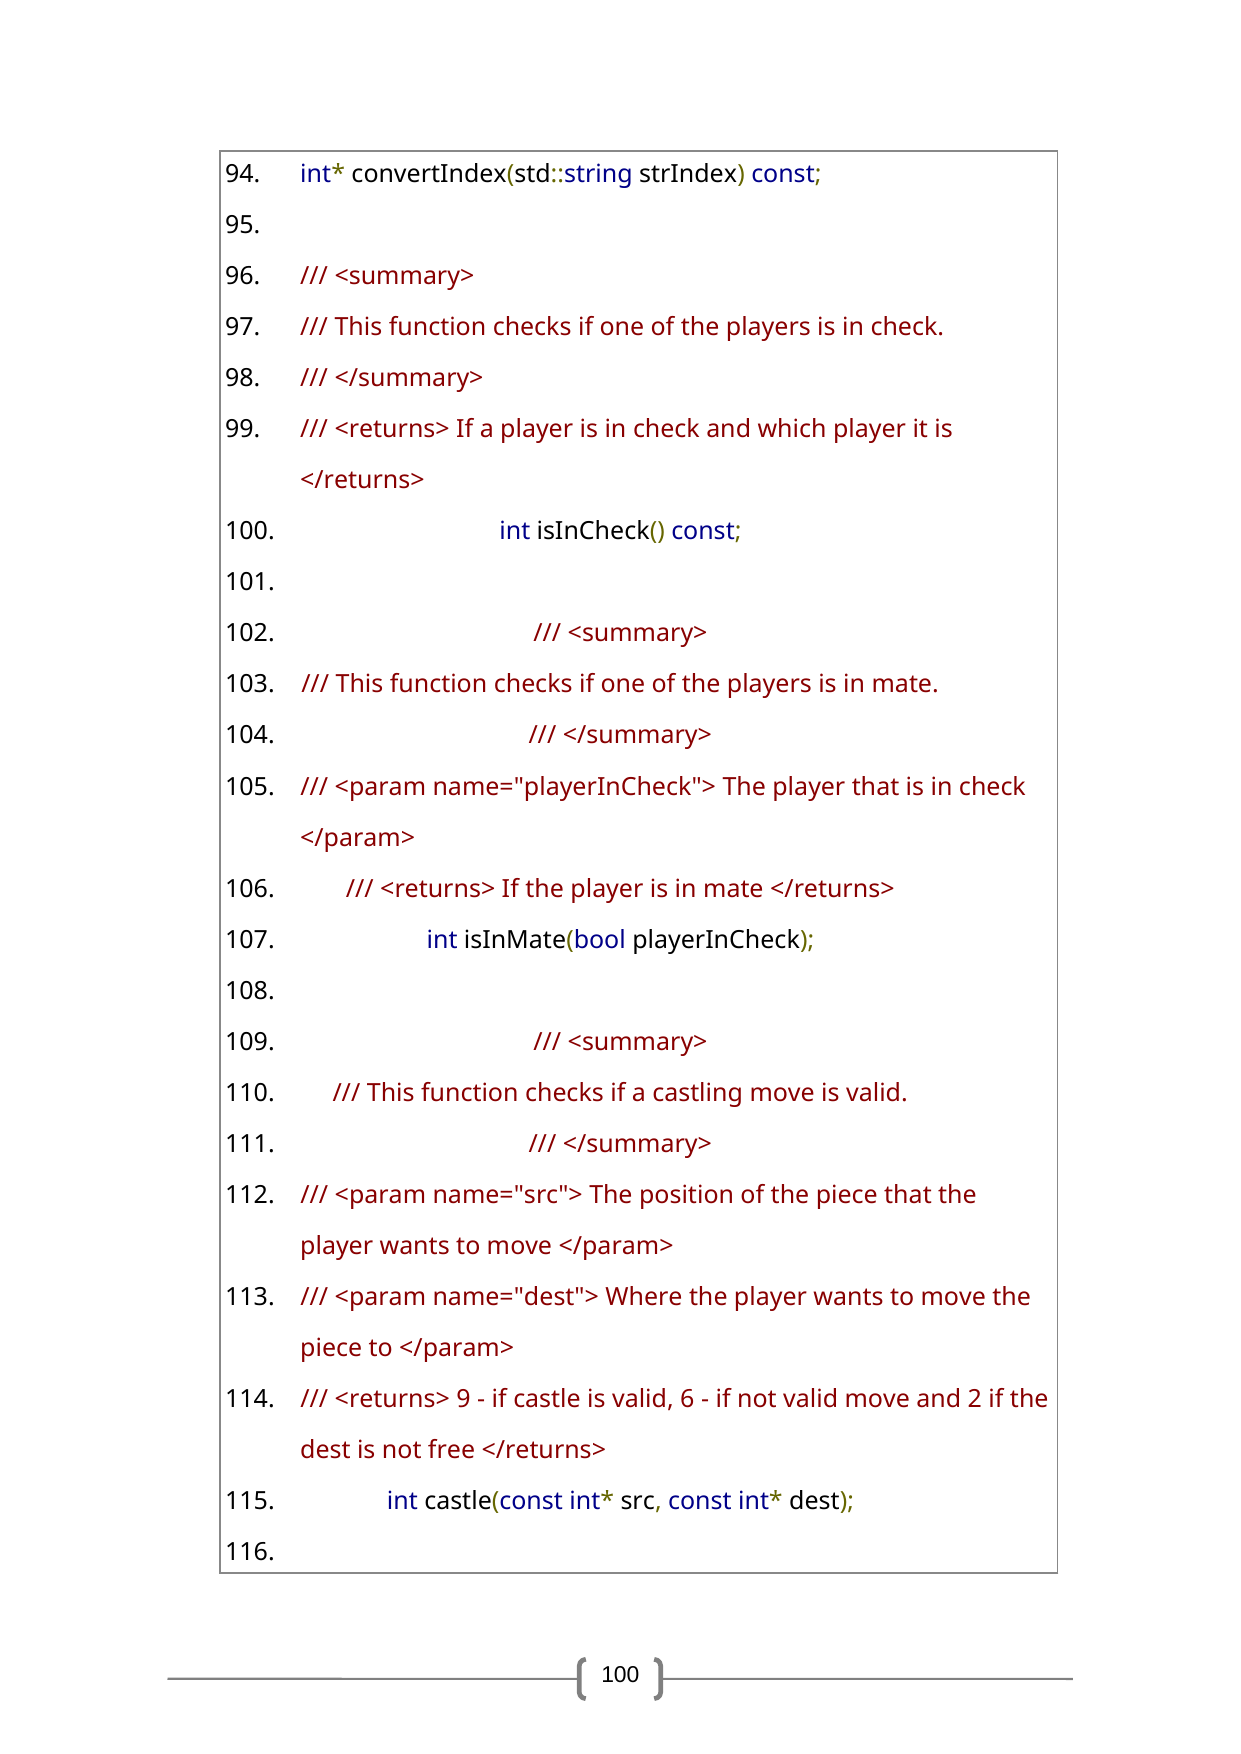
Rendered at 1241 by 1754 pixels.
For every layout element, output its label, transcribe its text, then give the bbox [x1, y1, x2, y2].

list int isInMate(bool playerInCheck); [221, 916, 1057, 955]
list /// <param name="playerInCheck"> The player that is in check </param> [221, 762, 1057, 853]
list /// <param name="src"> The position of the piece that the player wants to move </param> [221, 1171, 1057, 1262]
list /// </summary> [221, 354, 1057, 394]
list int* convertIndex(std::string strIndex) const; [221, 152, 1057, 190]
list /// <summary> [221, 252, 1057, 292]
list /// <param name="dest"> Where the player wants to move the piece to </param> [221, 1273, 1057, 1364]
list /// <returns> If a player is in check and which player it is </returns> [221, 405, 1057, 496]
list /// <summary> [221, 609, 1057, 649]
list /// <summary> [221, 1018, 1057, 1057]
list int castle(const int* src, const int* dest); [221, 1477, 1057, 1517]
list /// <returns> If the player is in mate </returns> [221, 864, 1057, 904]
list /// </summary> [221, 711, 1057, 751]
list /// This function checks if a castling move is valid. [221, 1069, 1057, 1108]
list /// This function checks if one of the players is in mate. [221, 660, 1057, 700]
list /// This function checks if one of the players is in check. [221, 303, 1057, 343]
list int isInCheck() const; [221, 507, 1057, 547]
list /// <returns> 9 - if castle is valid, 6 - if not valid move and 2 if the dest is not free </returns> [221, 1375, 1057, 1466]
list /// </summary> [221, 1120, 1057, 1159]
